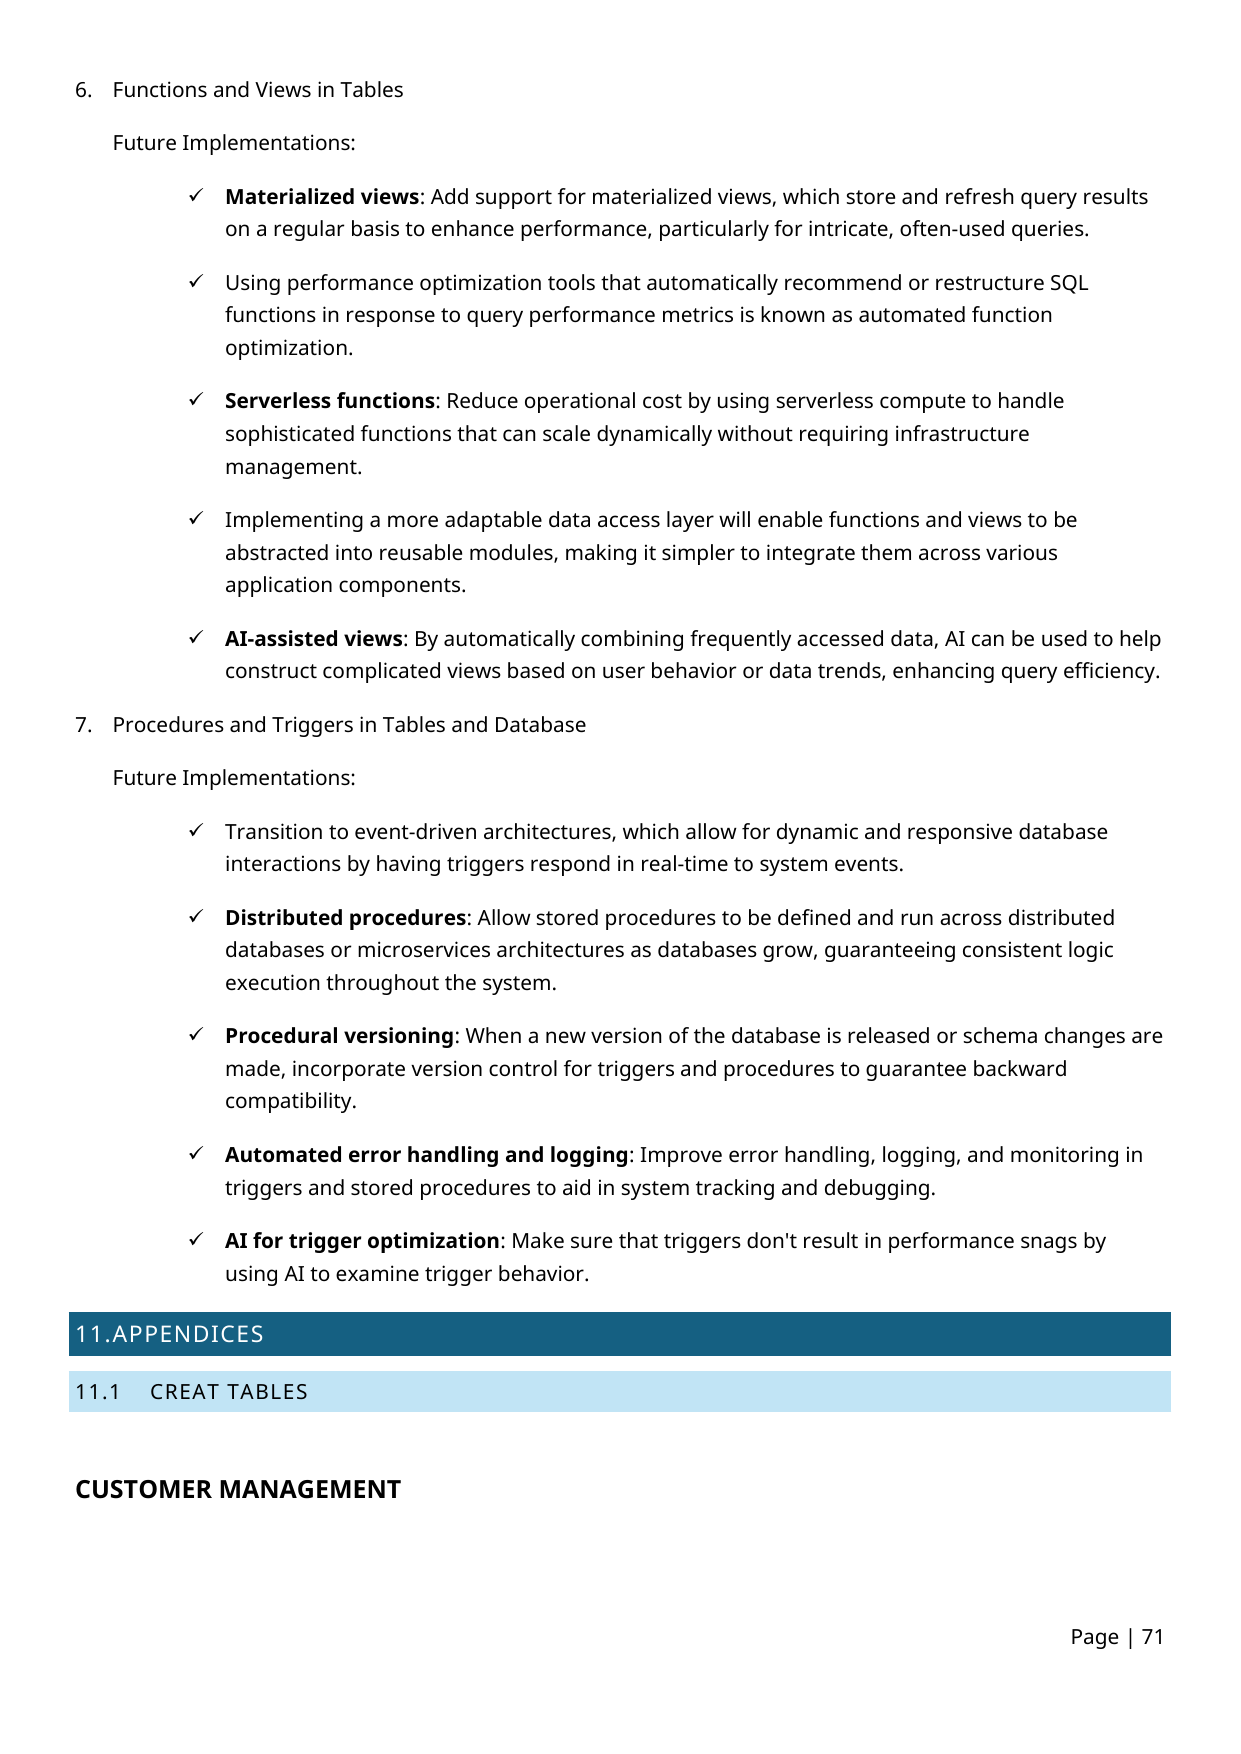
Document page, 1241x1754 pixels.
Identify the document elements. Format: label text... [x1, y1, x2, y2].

text Future Implementations: [75, 128, 1165, 157]
list Serverless functions: Reduce operational cost by using serverless compute to handle sophisticated functions that can scale dynamically without requiring infrastructure management. [187, 387, 1165, 480]
list Procedural versioning: When a new version of the database is released or schema changes are made, incorporate version control for triggers and procedures to guarantee backward compatibility. [187, 1021, 1165, 1115]
text CUSTOMER MANAGEMENT [75, 1427, 1165, 1505]
list Procedures and Triggers in Tables and Database [75, 710, 1165, 738]
list Transition to event-driven architectures, which allow for dynamic and responsive database interactions by having triggers respond in real-time to system events. [187, 817, 1165, 878]
list Using performance optimization tools that automatically recommend or restructure SQL functions in response to query performance metrics is known as automated function optimization. [187, 268, 1165, 362]
list AI-assisted views: By automatically combining frequently accessed data, AI can be used to help construct complicated views based on user behavior or data trends, enhancing query efficiency. [187, 624, 1165, 685]
text Future Implementations: [75, 763, 1165, 792]
list AI for trigger optimization: Make sure that triggers don't result in performance snags by using AI to examine trigger behavior. [187, 1226, 1165, 1287]
list Distributed procedures: Allow stored procedures to be defined and run across distributed databases or microservices architectures as databases grow, guaranteeing consistent logic execution throughout the system. [187, 903, 1165, 996]
subtitle creat tables [75, 1377, 1165, 1406]
subtitle appendices [75, 1319, 1165, 1350]
list Automated error handling and logging: Improve error handling, logging, and monitoring in triggers and stored procedures to aid in system tracking and debugging. [187, 1140, 1165, 1201]
list Functions and Views in Tables [75, 75, 1165, 103]
list Implementing a more adaptable data access layer will enable functions and views to be abstracted into reusable modules, making it simpler to integrate them across various application components. [187, 505, 1165, 599]
list Materialized views: Add support for materialized views, which store and refresh query results on a regular basis to enhance performance, particularly for intricate, often-used queries. [187, 182, 1165, 243]
